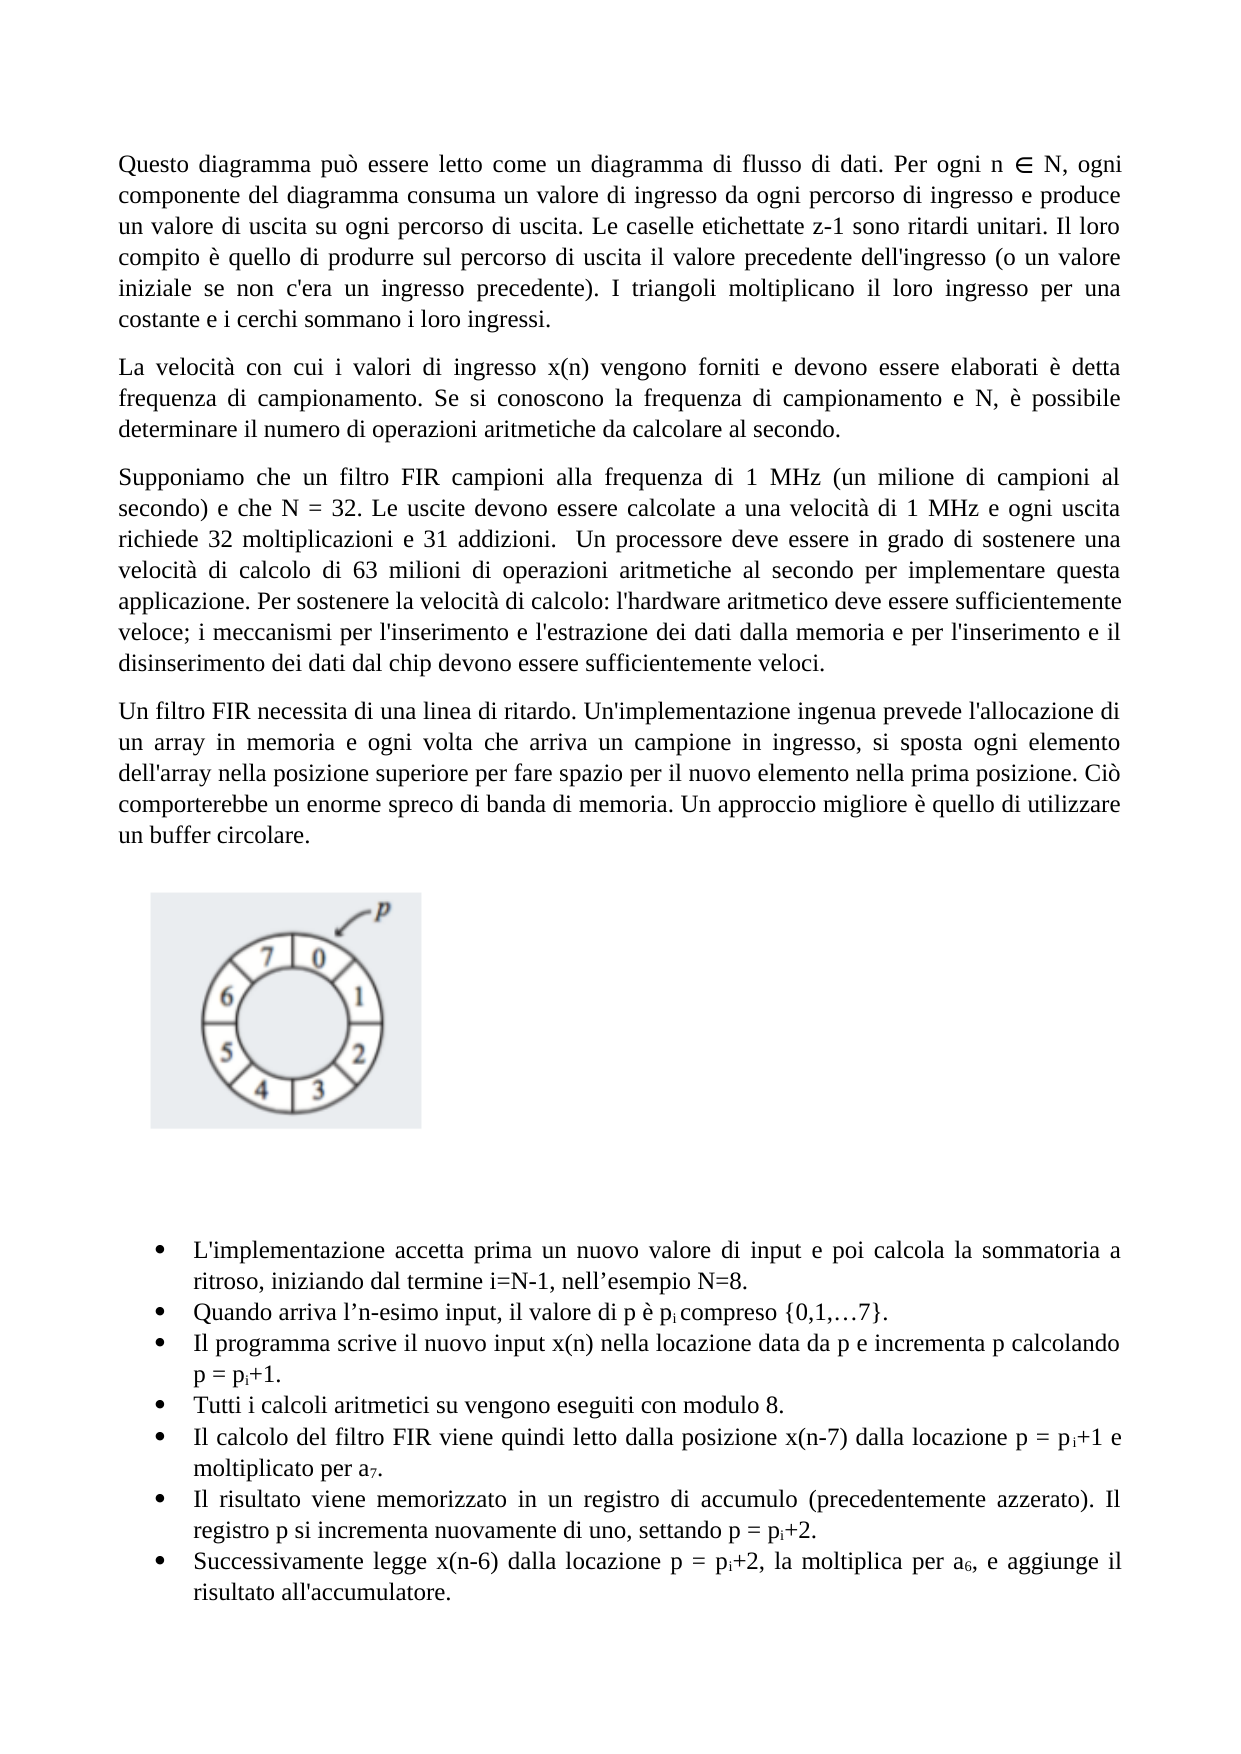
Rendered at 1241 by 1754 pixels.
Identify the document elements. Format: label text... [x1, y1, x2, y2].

list Il calcolo del filtro FIR viene quindi letto dalla posizione x(n-7) dalla locazione p = pi+1 e moltiplicato per a7. [156, 1422, 1122, 1481]
list Quando arriva l’n-esimo input, il valore di p è pi compreso {0,1,…7}. [156, 1297, 1122, 1326]
list Il programma scrive il nuovo input x(n) nella locazione data da p e incrementa p calcolando p = pi+1. [156, 1328, 1122, 1388]
list L'implementazione accetta prima un nuovo valore di input e poi calcola la sommatoria a ritroso, iniziando dal termine i=N-1, nell’esempio N=8. [156, 1235, 1122, 1295]
text La velocità con cui i valori di ingresso x(n) vengono forniti e devono essere elaborati è detta frequenza di campionamento. Se si conoscono la frequenza di campionamento e N, è possibile determinare il numero di operazioni aritmetiche da calcolare al secondo. [118, 352, 1122, 443]
list Il risultato viene memorizzato in un registro di accumulo (precedentemente azzerato). Il registro p si incrementa nuovamente di uno, settando p = pi+2. [156, 1484, 1122, 1543]
text Questo diagramma può essere letto come un diagramma di flusso di dati. Per ogni n ∈ N, ogni componente del diagramma consuma un valore di ingresso da ogni percorso di ingresso e produce un valore di uscita su ogni percorso di uscita. Le caselle etichettate z-1 sono ritardi unitari. Il loro compito è quello di produrre sul percorso di uscita il valore precedente dell'ingresso (o un valore iniziale se non c'era un ingresso precedente). I triangoli moltiplicano il loro ingresso per una costante e i cerchi sommano i loro ingressi. [118, 148, 1122, 333]
picture [118, 867, 453, 1169]
list Successivamente legge x(n-6) dalla locazione p = pi+2, la moltiplica per a6, e aggiunge il risultato all'accumulatore. [156, 1546, 1122, 1606]
text Un filtro FIR necessita di una linea di ritardo. Un'implementazione ingenua prevede l'allocazione di un array in memoria e ogni volta che arriva un campione in ingresso, si sposta ogni elemento dell'array nella posizione superiore per fare spazio per il nuovo elemento nella prima posizione. Ciò comporterebbe un enorme spreco di banda di memoria. Un approccio migliore è quello di utilizzare un buffer circolare. [118, 696, 1122, 849]
text Supponiamo che un filtro FIR campioni alla frequenza di 1 MHz (un milione di campioni al secondo) e che N = 32. Le uscite devono essere calcolate a una velocità di 1 MHz e ogni uscita richiede 32 moltiplicazioni e 31 addizioni. Un processore deve essere in grado di sostenere una velocità di calcolo di 63 milioni di operazioni aritmetiche al secondo per implementare questa applicazione. Per sostenere la velocità di calcolo: l'hardware aritmetico deve essere sufficientemente veloce; i meccanismi per l'inserimento e l'estrazione dei dati dalla memoria e per l'inserimento e il disinserimento dei dati dal chip devono essere sufficientemente veloci. [118, 462, 1122, 677]
list Tutti i calcoli aritmetici su vengono eseguiti con modulo 8. [156, 1391, 1122, 1419]
